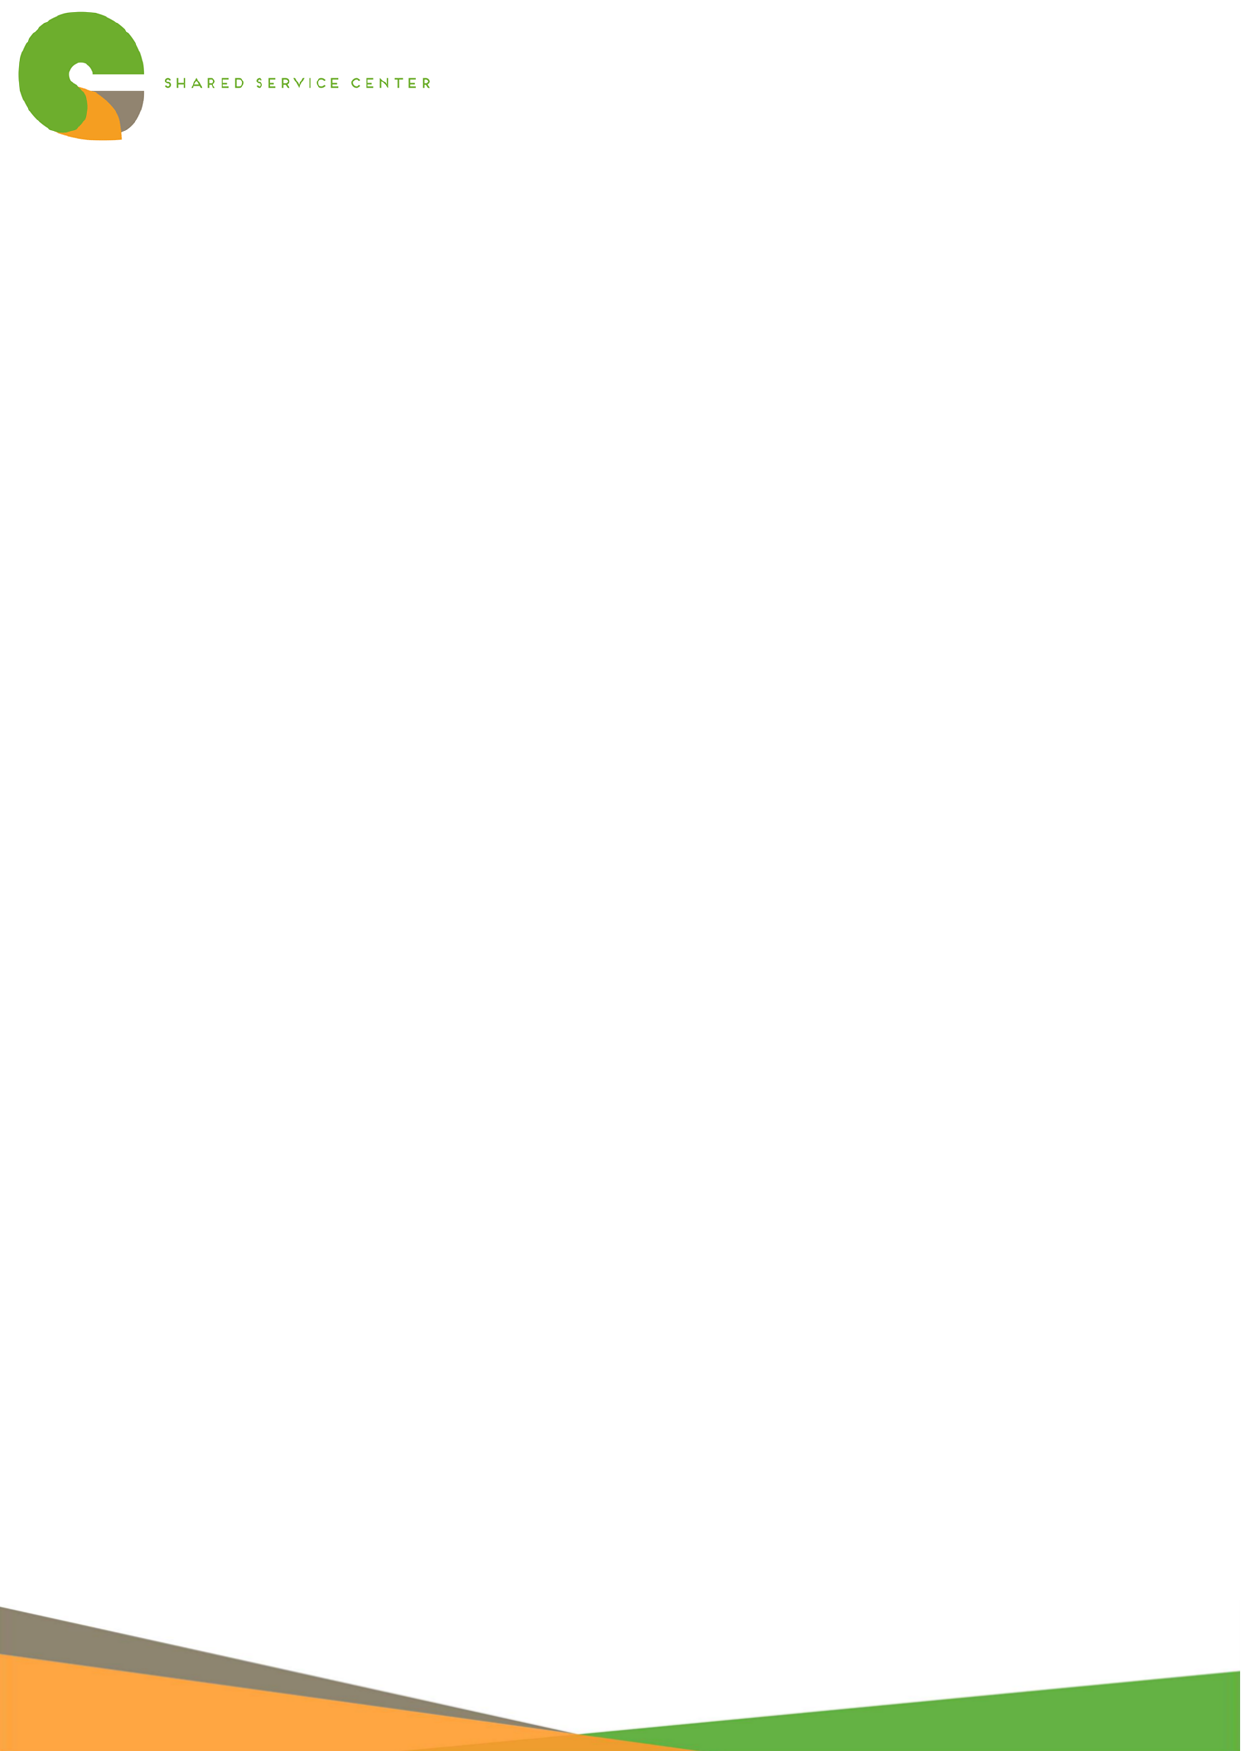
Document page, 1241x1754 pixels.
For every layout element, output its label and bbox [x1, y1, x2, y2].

picture [0, 3, 452, 148]
picture [0, 1600, 1241, 1751]
